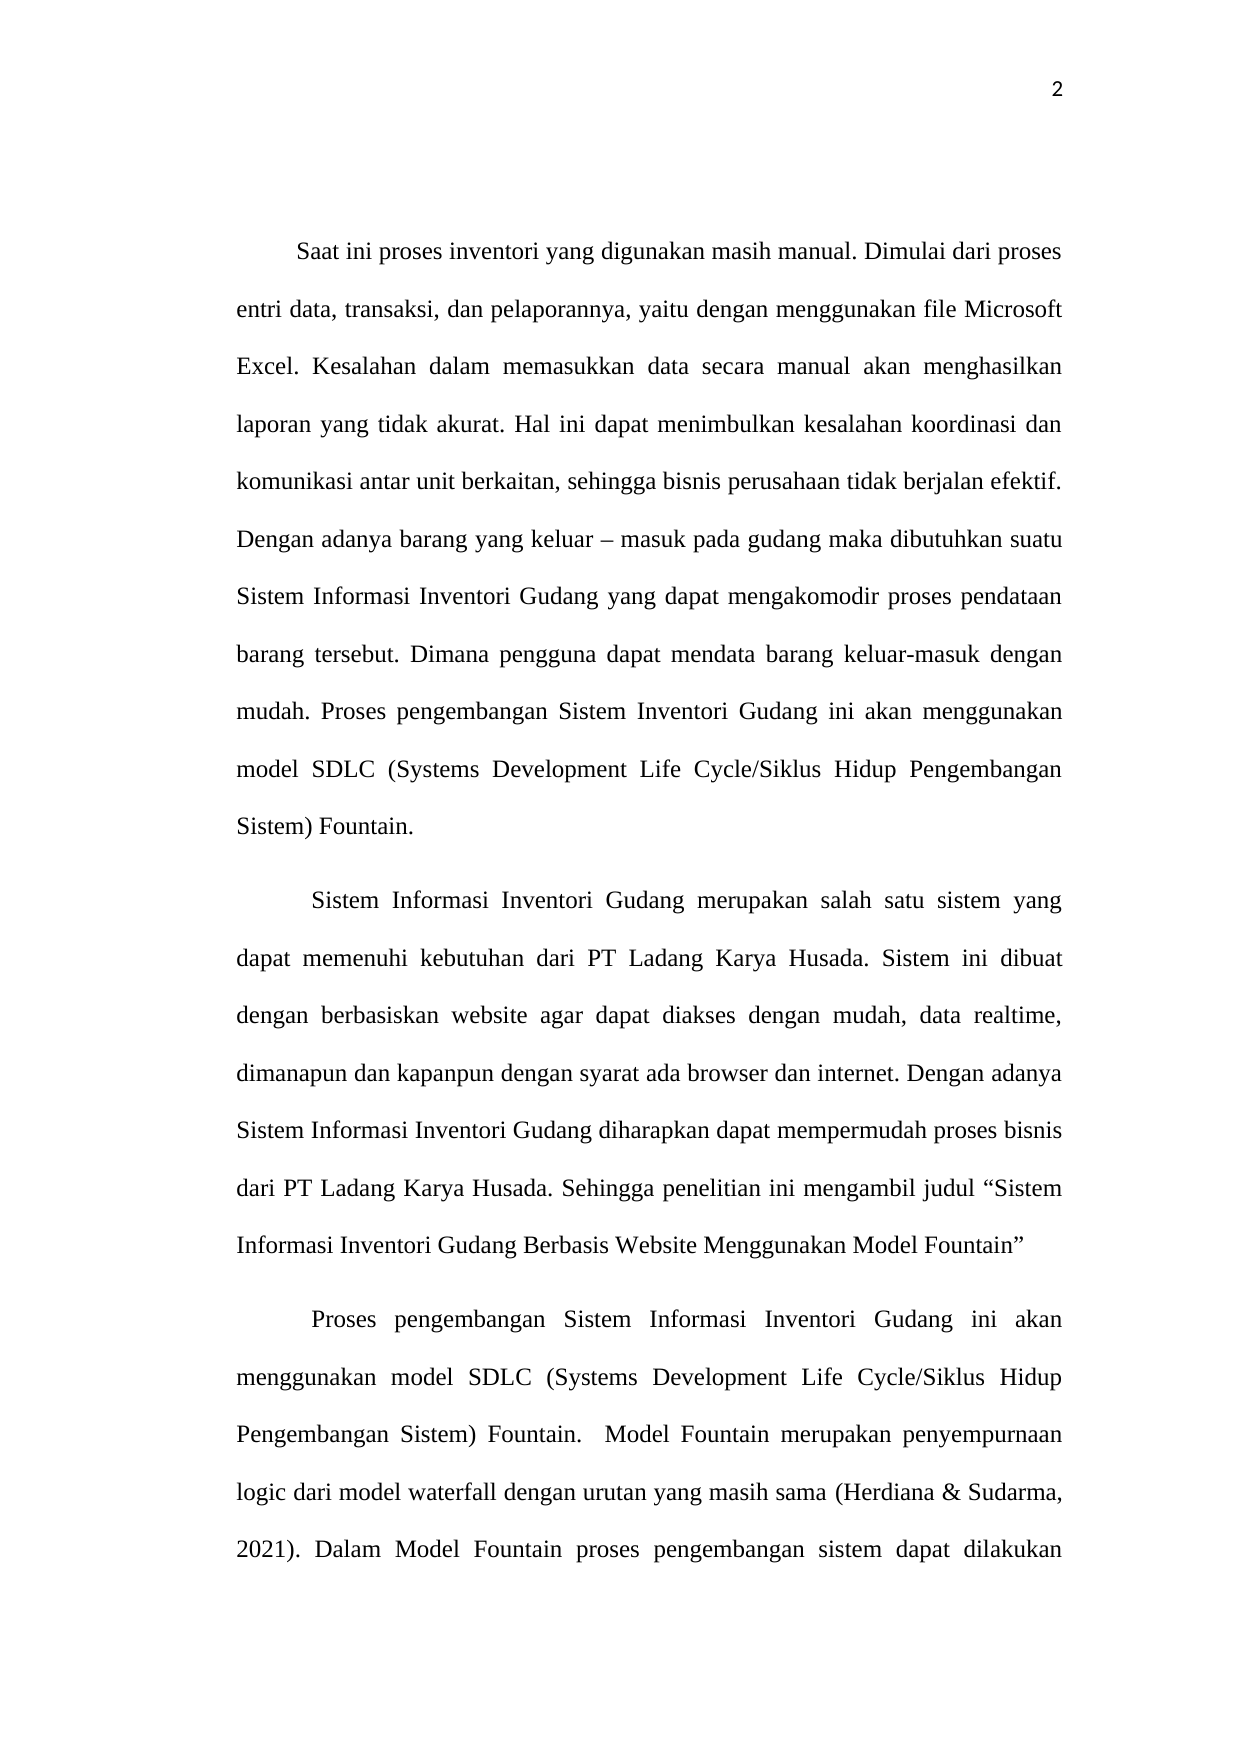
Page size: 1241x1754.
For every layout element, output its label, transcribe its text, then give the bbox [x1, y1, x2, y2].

text Sistem Informasi Inventori Gudang merupakan salah satu sistem yang dapat memenuhi kebutuhan dari PT Ladang Karya Husada. Sistem ini dibuat dengan berbasiskan website agar dapat diakses dengan mudah, data realtime, dimanapun dan kapanpun dengan syarat ada browser dan internet. Dengan adanya Sistem Informasi Inventori Gudang diharapkan dapat mempermudah proses bisnis dari PT Ladang Karya Husada. Sehingga penelitian ini mengambil judul “Sistem Informasi Inventori Gudang Berbasis Website Menggunakan Model Fountain” [236, 885, 1063, 1259]
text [236, 1304, 1063, 1563]
text Saat ini proses inventori yang digunakan masih manual. Dimulai dari proses entri data, transaksi, dan pelaporannya, yaitu dengan menggunakan file Microsoft Excel. Kesalahan dalam memasukkan data secara manual akan menghasilkan laporan yang tidak akurat. Hal ini dapat menimbulkan kesalahan koordinasi dan komunikasi antar unit berkaitan, sehingga bisnis perusahaan tidak berjalan efektif. Dengan adanya barang yang keluar – masuk pada gudang maka dibutuhkan suatu Sistem Informasi Inventori Gudang yang dapat mengakomodir proses pendataan barang tersebut. Dimana pengguna dapat mendata barang keluar-masuk dengan mudah. Proses pengembangan Sistem Inventori Gudang ini akan menggunakan model SDLC (Systems Development Life Cycle/Siklus Hidup Pengembangan Sistem) Fountain. [236, 236, 1063, 840]
